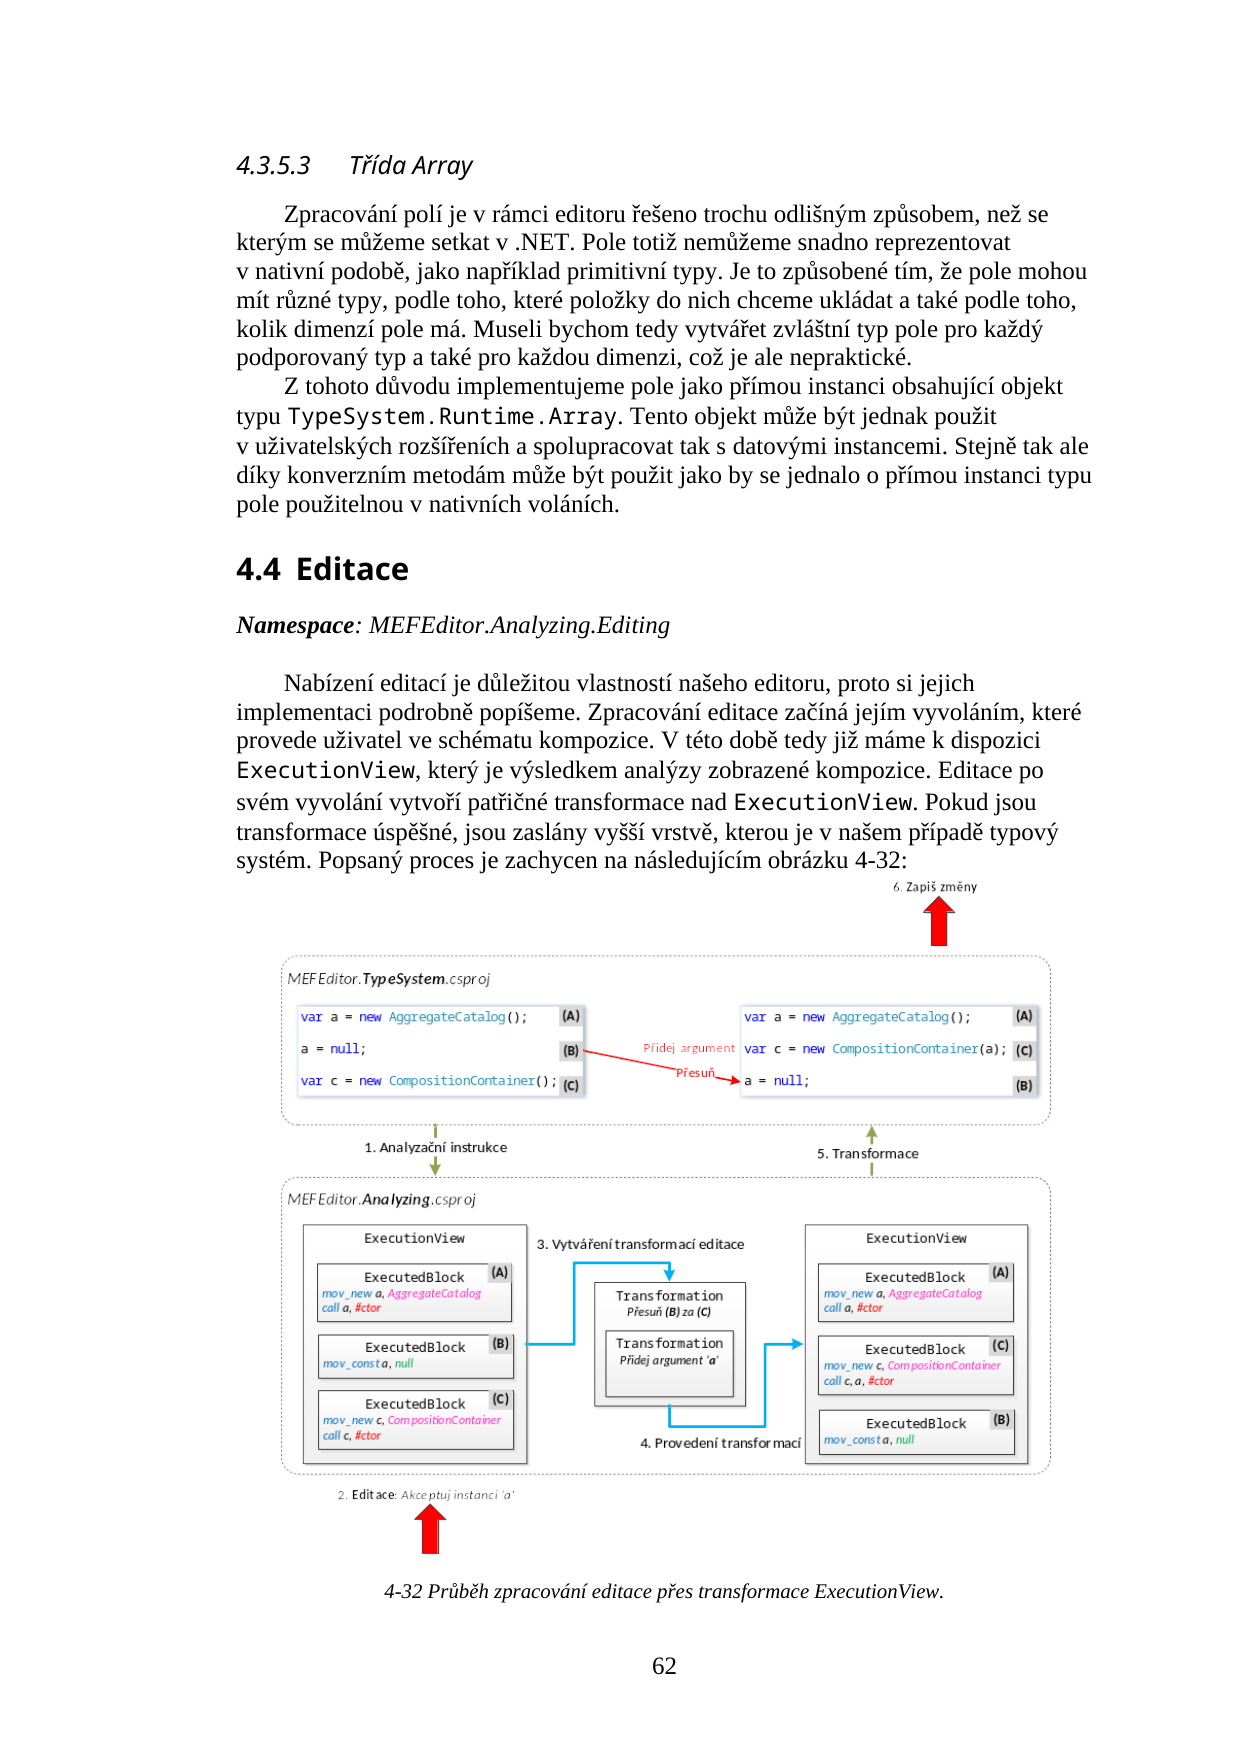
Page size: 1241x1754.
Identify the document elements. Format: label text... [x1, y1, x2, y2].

subtitle Editace [236, 547, 1092, 589]
text Z tohoto důvodu implementujeme pole jako přímou instanci obsahující objekt typu TypeSystem.Runtime.Array. Tento objekt může být jednak použit v uživatelských rozšířeních a spolupracovat tak s datovými instancemi. Stejně tak ale díky konverzním metodám může být použit jako by se jednalo o přímou instanci typu pole použitelnou v nativních voláních. [236, 371, 1092, 517]
text Zpracování polí je v rámci editoru řešeno trochu odlišným způsobem, než se kterým se můžeme setkat v .NET. Pole totiž nemůžeme snadno reprezentovat v nativní podobě, jako například primitivní typy. Je to způsobené tím, že pole mohou mít různé typy, podle toho, které položky do nich chceme ukládat a také podle toho, kolik dimenzí pole má. Museli bychom tedy vytvářet zvláštní typ pole pro každý podporovaný typ a také pro každou dimenzi, což je ale nepraktické. [236, 199, 1092, 371]
subtitle Třída Array [236, 148, 1092, 182]
text Namespace: MEFEditor.Analyzing.Editing [236, 611, 1092, 639]
